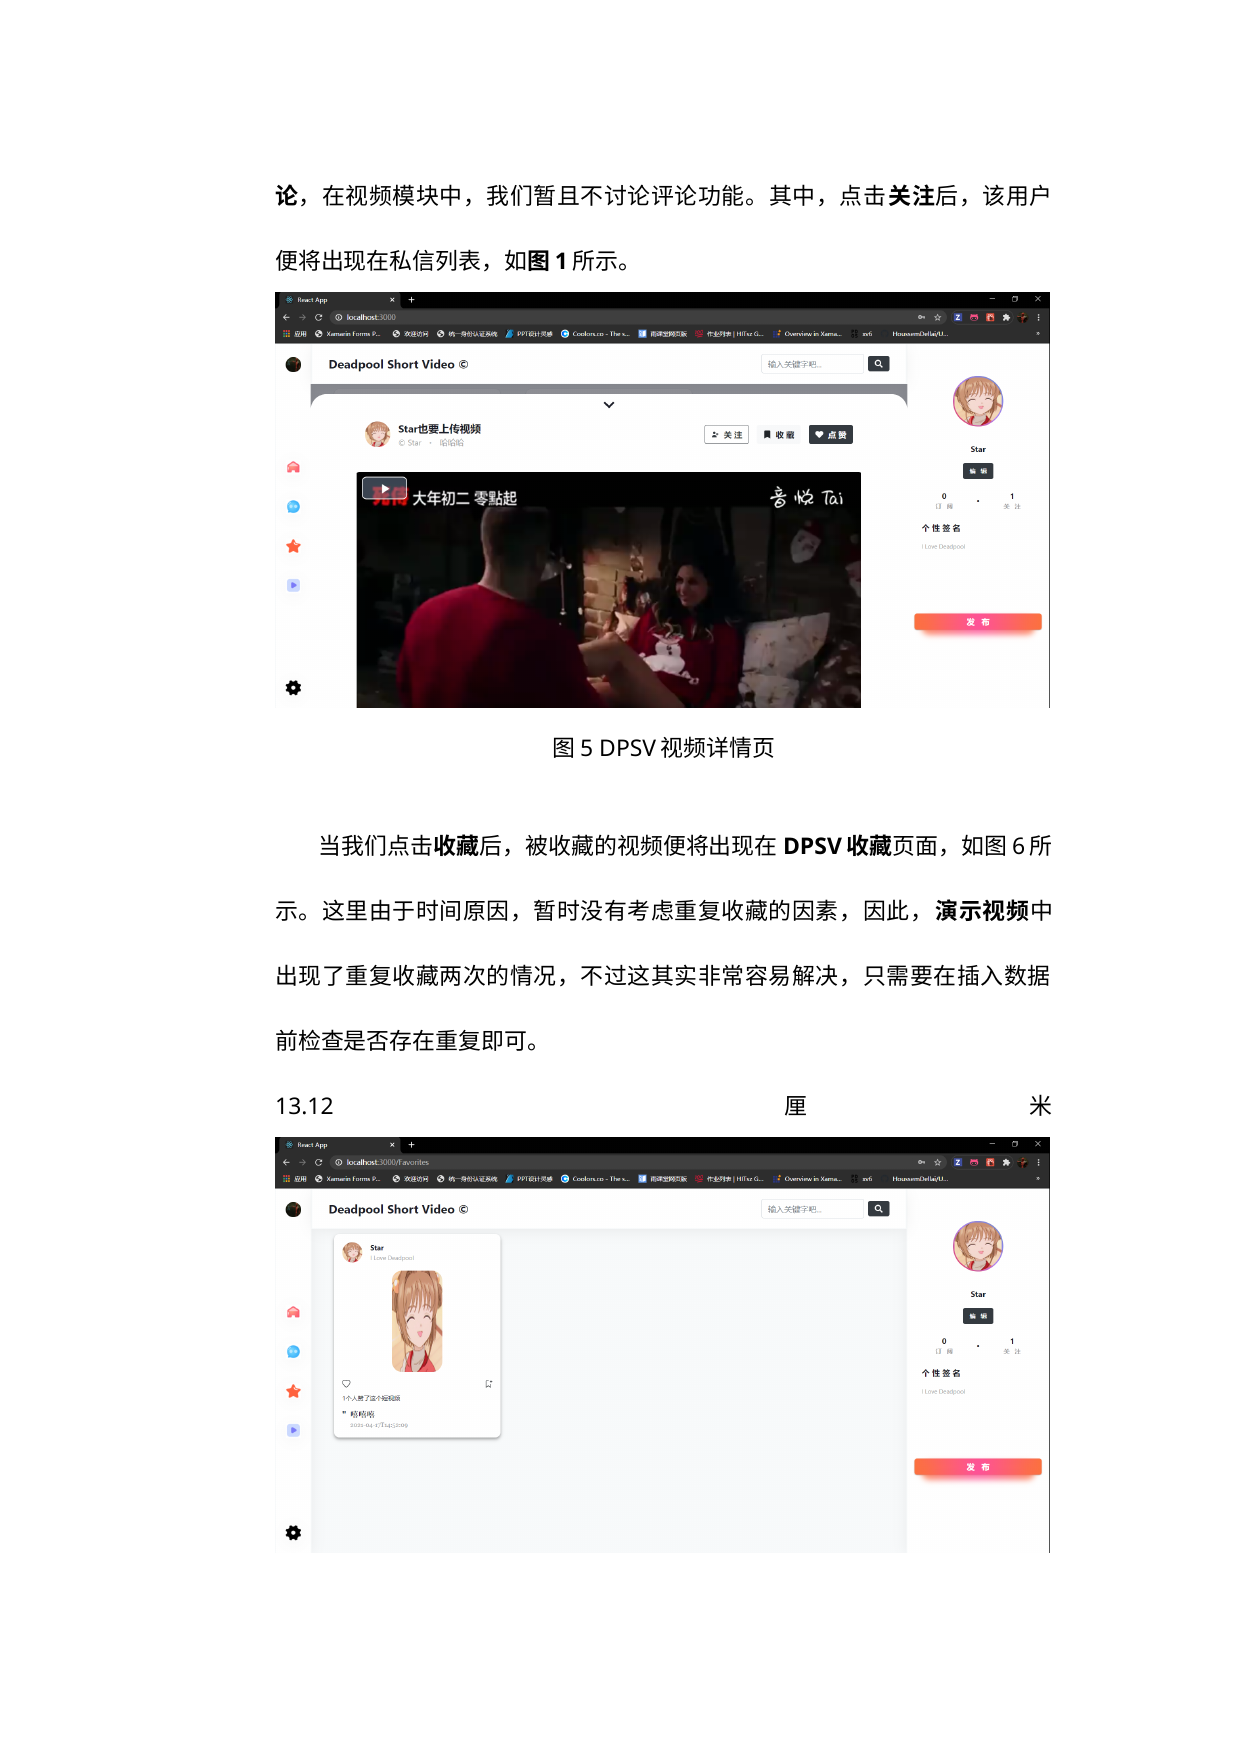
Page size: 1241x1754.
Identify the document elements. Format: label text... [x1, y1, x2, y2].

picture [275, 292, 1050, 708]
picture [275, 1137, 1050, 1553]
list 图5 DPSV视频详情页 [275, 714, 1053, 779]
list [275, 162, 1053, 292]
list 当我们点击收藏后，被收藏的视频便将出现在DPSV收藏页面，如图6所示。这里由于时间原因，暂时没有考虑重复收藏的因素，因此，演示视频中出现了重复收藏两次的情况，不过这其实非常容易解决，只需要在插入数据前检查是否存在重复即可。 [275, 812, 1053, 1072]
